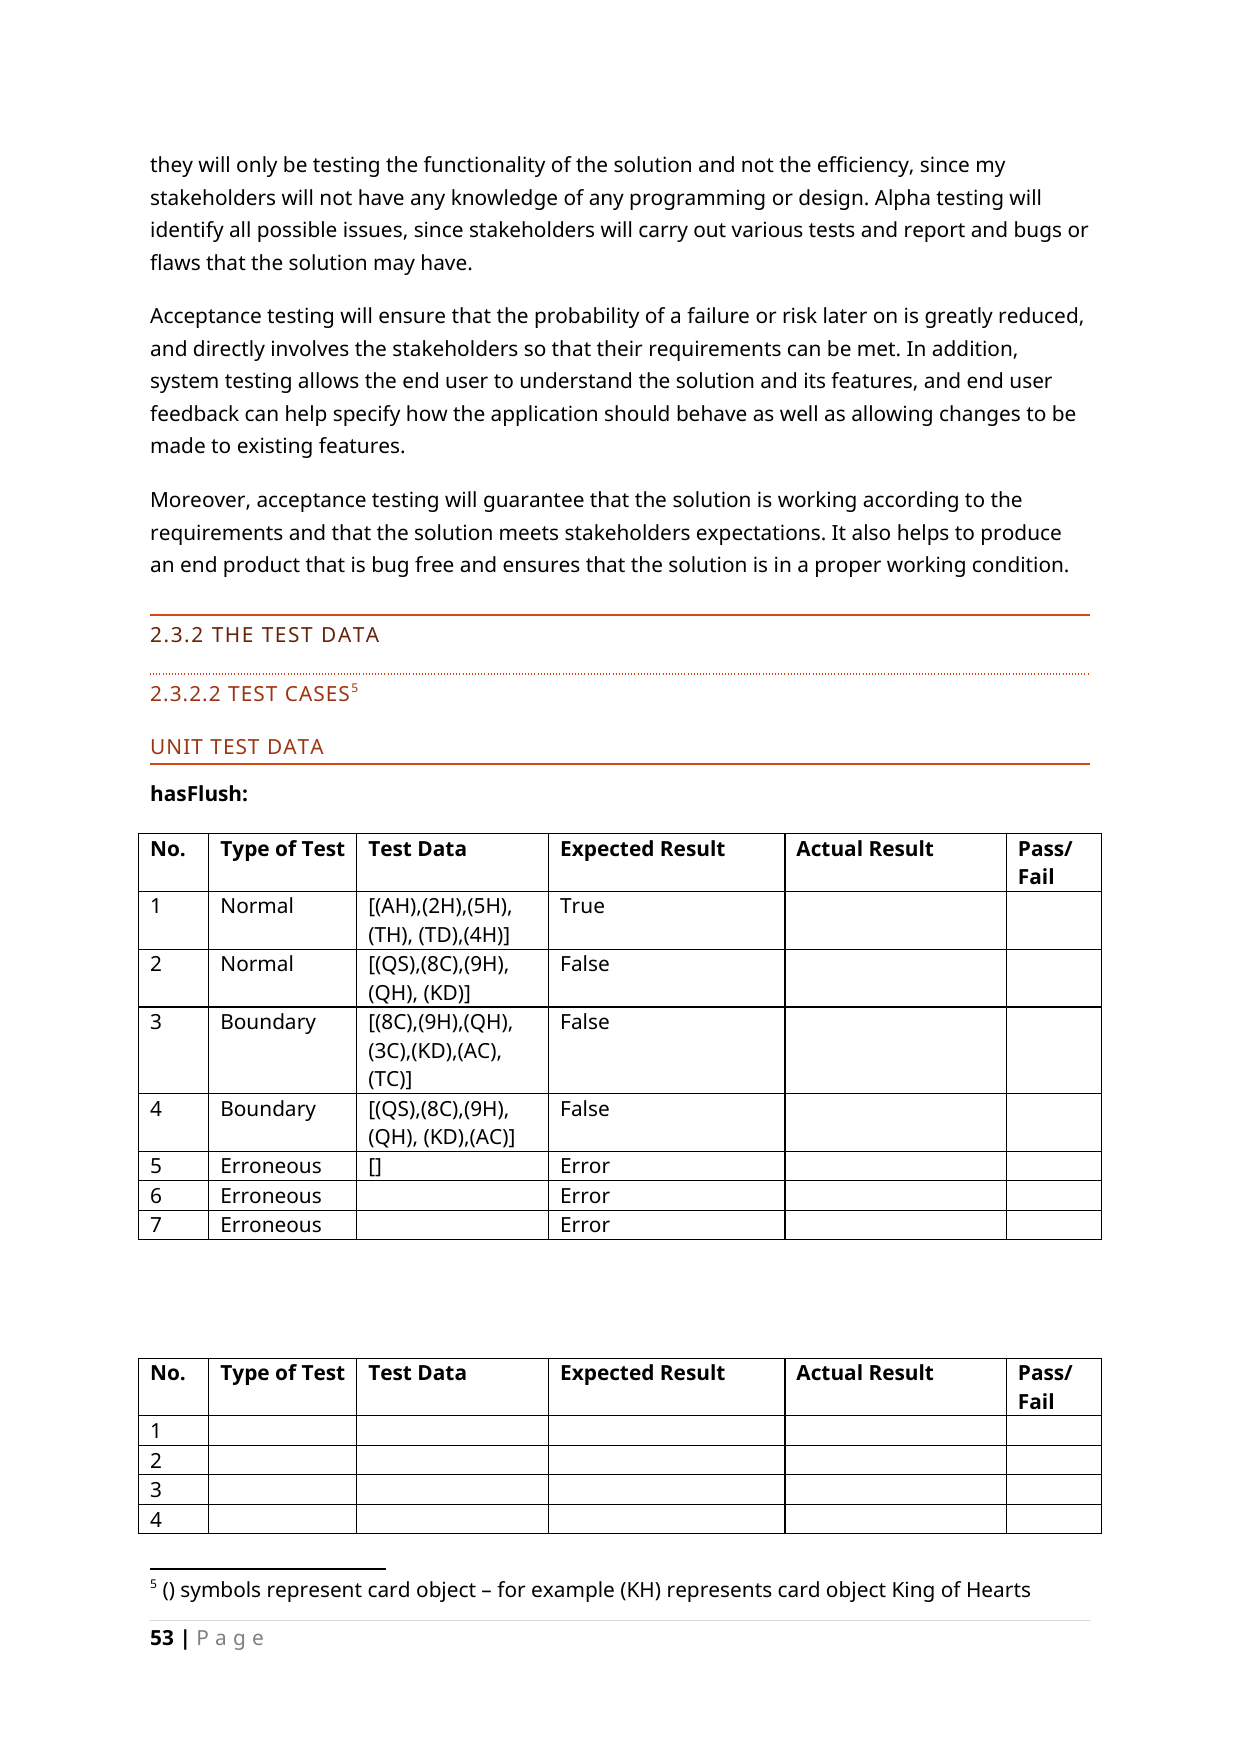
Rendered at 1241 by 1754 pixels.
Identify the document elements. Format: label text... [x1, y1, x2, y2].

table_cell [1007, 1094, 1101, 1151]
table_cell [549, 1505, 784, 1533]
table_cell [(QS),(8C),(9H), (QH), (KD)] [357, 950, 548, 1006]
table_cell Normal [209, 950, 356, 1006]
table_cell [1007, 1181, 1101, 1209]
table_cell [209, 1505, 356, 1533]
table_cell Error [549, 1211, 784, 1239]
table_cell 3 [139, 1475, 208, 1504]
table_cell Erroneous [209, 1181, 356, 1209]
table_cell [1007, 950, 1101, 1006]
table_cell [786, 1181, 1006, 1209]
table_cell Erroneous [209, 1152, 356, 1180]
table_cell 7 [139, 1211, 208, 1239]
table_cell Boundary [209, 1094, 356, 1151]
table_cell 2 [139, 1446, 208, 1474]
table_cell [786, 892, 1006, 948]
table_header Type of Test [209, 1359, 356, 1415]
table_header Expected Result [549, 834, 784, 891]
table_cell [1007, 1505, 1101, 1533]
table_cell [549, 1446, 784, 1474]
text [150, 150, 1090, 276]
table_cell [1007, 1008, 1101, 1093]
table_cell [549, 1475, 784, 1504]
table_cell False [549, 1008, 784, 1093]
table_header Actual Result [786, 1359, 1006, 1415]
table_cell [209, 1475, 356, 1504]
text Moreover, acceptance testing will guarantee that the solution is working according to the requirements and that the solution meets stakeholders expectations. It also helps to produce an end product that is bug free and ensures that the solution is in a proper working condition. [150, 485, 1090, 579]
table_cell 1 [139, 892, 208, 948]
table_cell True [549, 892, 784, 948]
table_header Actual Result [786, 834, 1006, 891]
table_cell [1007, 1211, 1101, 1239]
text hasFlush: [150, 779, 1090, 808]
subtitle UNIT test data [150, 732, 1090, 763]
table_cell [357, 1475, 548, 1504]
table_cell [357, 1211, 548, 1239]
table_cell [(8C),(9H),(QH), (3C),(KD),(AC), (TC)] [357, 1008, 548, 1093]
table_header No. [139, 834, 208, 891]
table_cell Error [549, 1152, 784, 1180]
table_cell 5 [139, 1152, 208, 1180]
table_cell [786, 1152, 1006, 1180]
table_cell [357, 1416, 548, 1445]
table_header Pass/ Fail [1007, 834, 1101, 891]
table_cell 4 [139, 1505, 208, 1533]
table_cell Error [549, 1181, 784, 1209]
table_cell [549, 1416, 784, 1445]
table_header No. [139, 1359, 208, 1415]
subtitle 2.3.2 The Test Data [150, 616, 1090, 648]
table_cell [(QS),(8C),(9H), (QH), (KD),(AC)] [357, 1094, 548, 1151]
table_cell [786, 1475, 1006, 1504]
table_cell [786, 1008, 1006, 1093]
table_cell [357, 1446, 548, 1474]
table_header Expected Result [549, 1359, 784, 1415]
table_cell [786, 950, 1006, 1006]
table_cell [357, 1181, 548, 1209]
table_cell 6 [139, 1181, 208, 1209]
table_header Test Data [357, 1359, 548, 1415]
table_header Test Data [357, 834, 548, 891]
table_cell [1007, 1152, 1101, 1180]
table_cell False [549, 1094, 784, 1151]
table_cell [786, 1505, 1006, 1533]
table_cell [786, 1094, 1006, 1151]
table_cell [1007, 1475, 1101, 1504]
table_cell [786, 1446, 1006, 1474]
table_cell 2 [139, 950, 208, 1006]
table_cell 4 [139, 1094, 208, 1151]
text Acceptance testing will ensure that the probability of a failure or risk later on is greatly reduced, and directly involves the stakeholders so that their requirements can be met. In addition, system testing allows the end user to understand the solution and its features, and end user feedback can help specify how the application should behave as well as allowing changes to be made to existing features. [150, 301, 1090, 460]
table_cell Boundary [209, 1008, 356, 1093]
table_cell Normal [209, 892, 356, 948]
table_header Type of Test [209, 834, 356, 891]
table_cell [1007, 1446, 1101, 1474]
table_cell False [549, 950, 784, 1006]
table_cell 1 [139, 1416, 208, 1445]
table_cell [(AH),(2H),(5H), (TH), (TD),(4H)] [357, 892, 548, 948]
subtitle 2.3.2.2 Test Cases [150, 673, 1090, 707]
table_cell Erroneous [209, 1211, 356, 1239]
table_cell [1007, 1416, 1101, 1445]
table_cell [786, 1211, 1006, 1239]
table_cell [209, 1446, 356, 1474]
table_cell [357, 1505, 548, 1533]
table_cell 3 [139, 1008, 208, 1093]
table_header Pass/ Fail [1007, 1359, 1101, 1415]
table_cell [786, 1416, 1006, 1445]
table_cell [209, 1416, 356, 1445]
table_cell [1007, 892, 1101, 948]
table_cell [] [357, 1152, 548, 1180]
